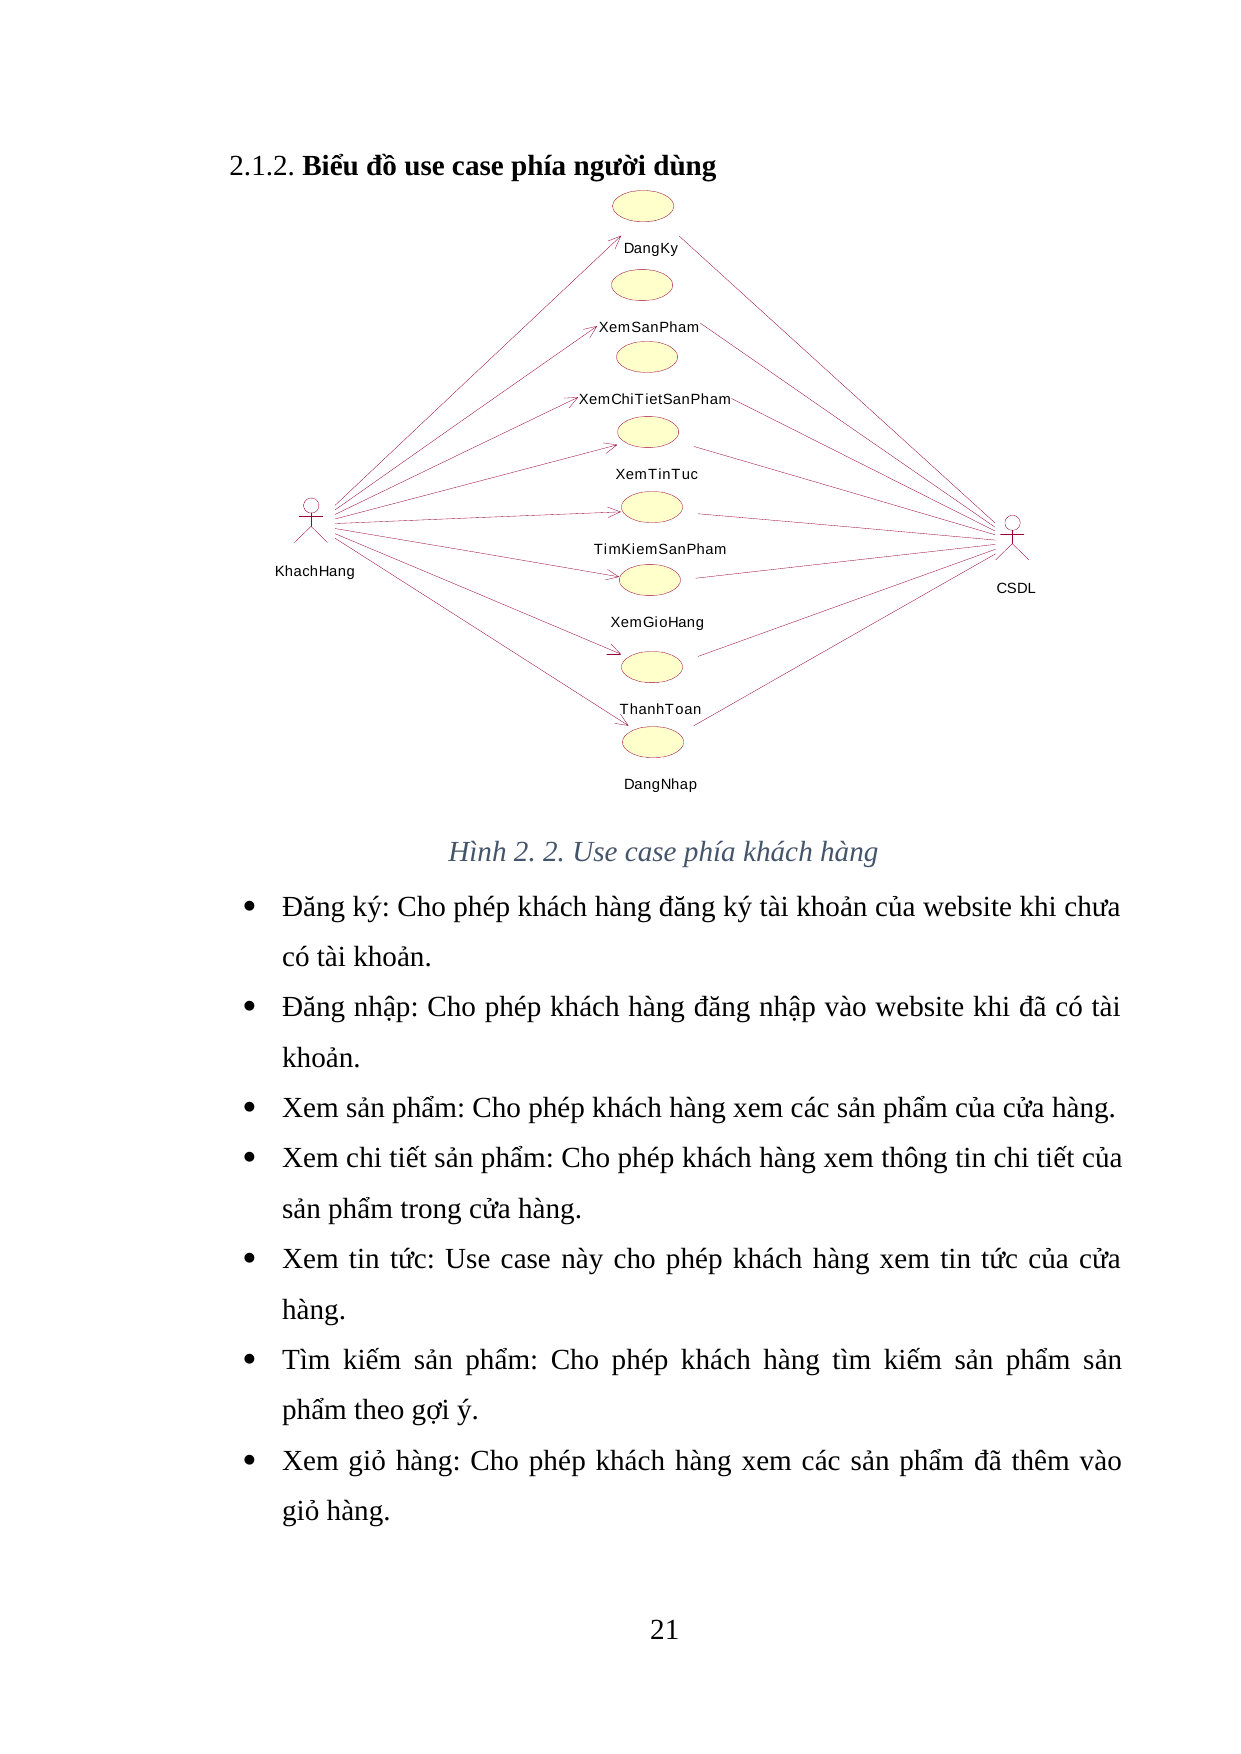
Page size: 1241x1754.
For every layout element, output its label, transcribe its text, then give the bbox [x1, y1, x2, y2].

list Xem tin tức: Use case này cho phép khách hàng xem tin tức của cửa hàng. [244, 1241, 1122, 1325]
list Đăng ký: Cho phép khách hàng đăng ký tài khoản của website khi chưa có tài khoản. [244, 889, 1122, 973]
list Tìm kiếm sản phẩm: Cho phép khách hàng tìm kiếm sản phẩm sản phẩm theo gợi ý. [244, 1342, 1122, 1426]
list Xem chi tiết sản phẩm: Cho phép khách hàng xem thông tin chi tiết của sản phẩm trong cửa hàng. [244, 1141, 1122, 1224]
list Xem giỏ hàng: Cho phép khách hàng xem các sản phẩm đã thêm vào giỏ hàng. [244, 1443, 1122, 1527]
subtitle Biểu đồ use case phía người dùng [302, 148, 1122, 181]
text Hình 2. 2. Use case phía khách hàng [207, 834, 1122, 868]
list Đăng nhập: Cho phép khách hàng đăng nhập vào website khi đã có tài khoản. [244, 989, 1122, 1073]
list Xem sản phẩm: Cho phép khách hàng xem các sản phẩm của cửa hàng. [244, 1090, 1122, 1124]
